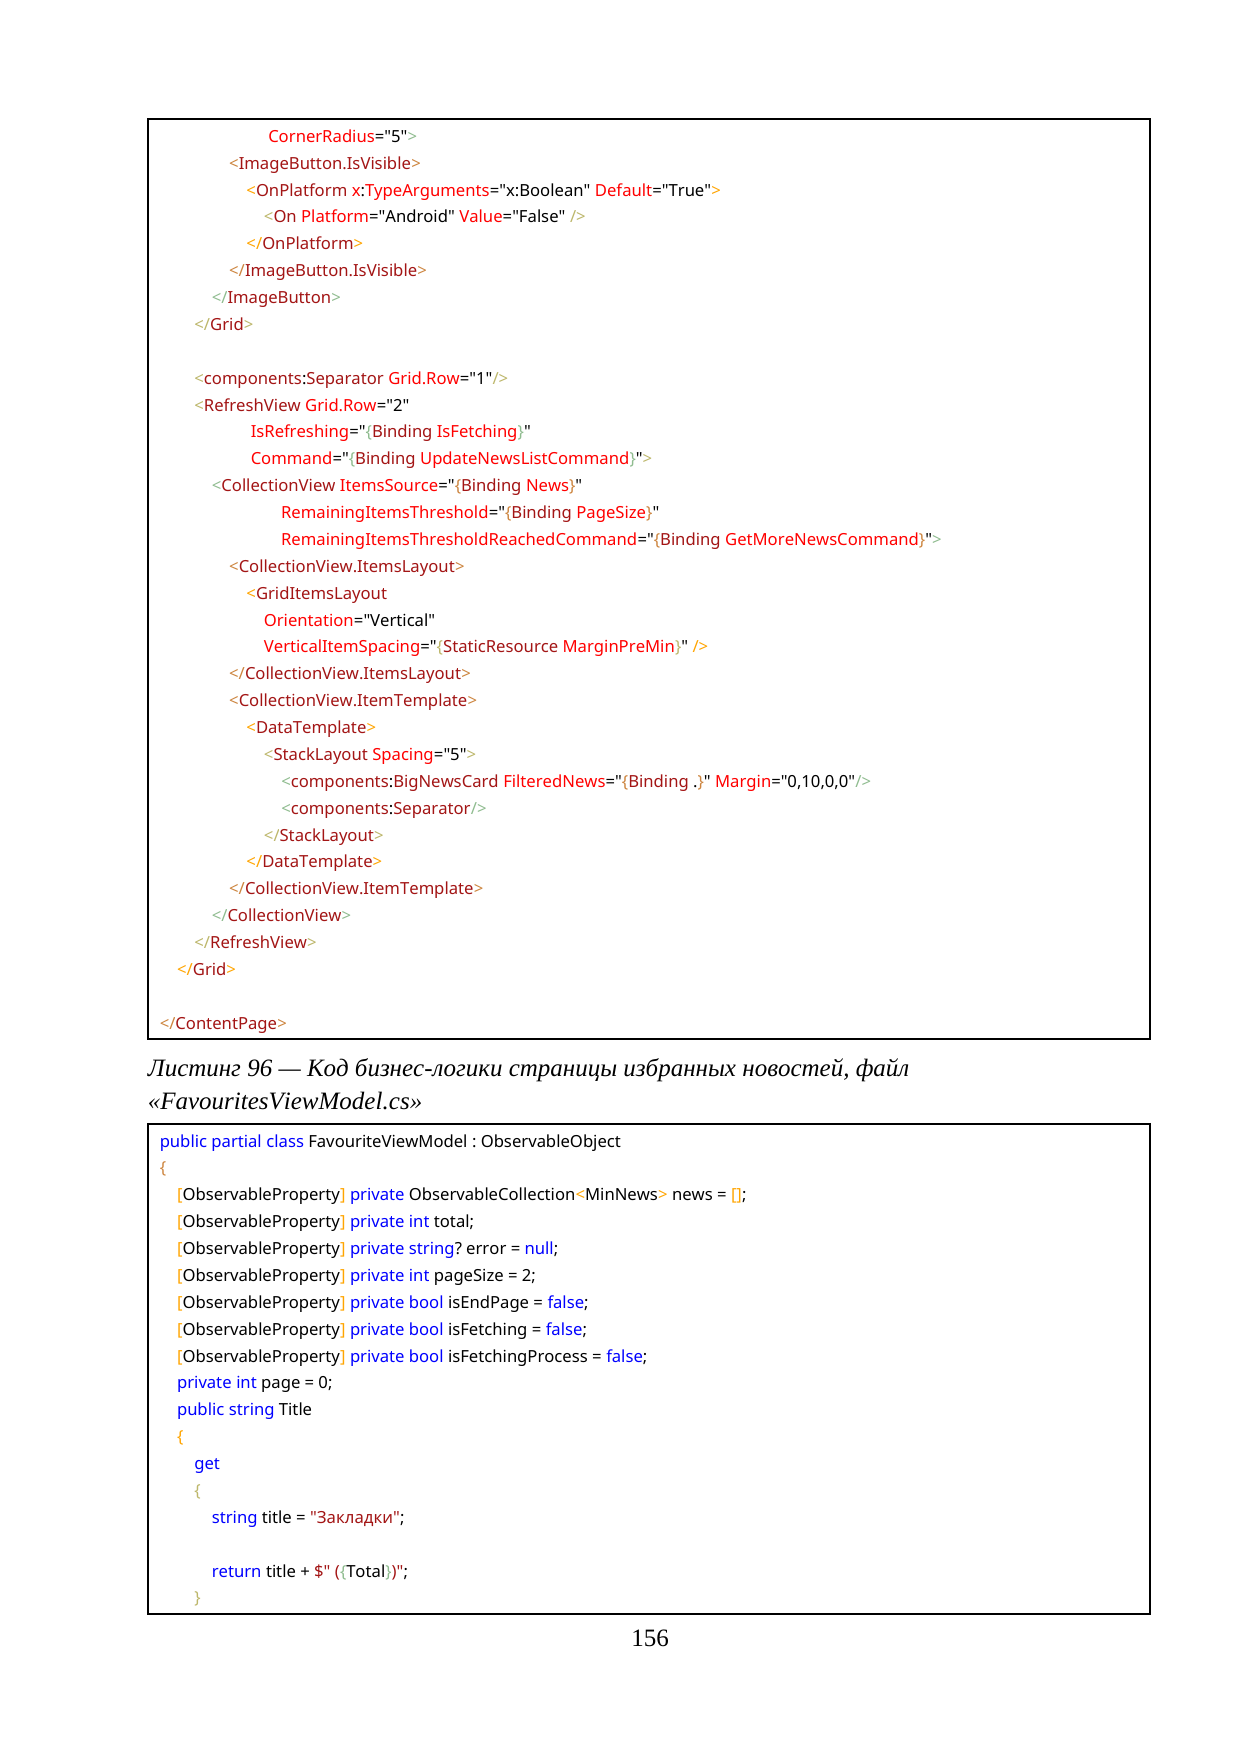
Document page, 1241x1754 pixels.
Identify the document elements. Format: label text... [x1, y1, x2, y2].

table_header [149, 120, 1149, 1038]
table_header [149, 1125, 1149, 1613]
list Листинг 96 — Код бизнес-логики страницы избранных новостей, файл «FavouritesViewModel.cs» [148, 1053, 1152, 1114]
